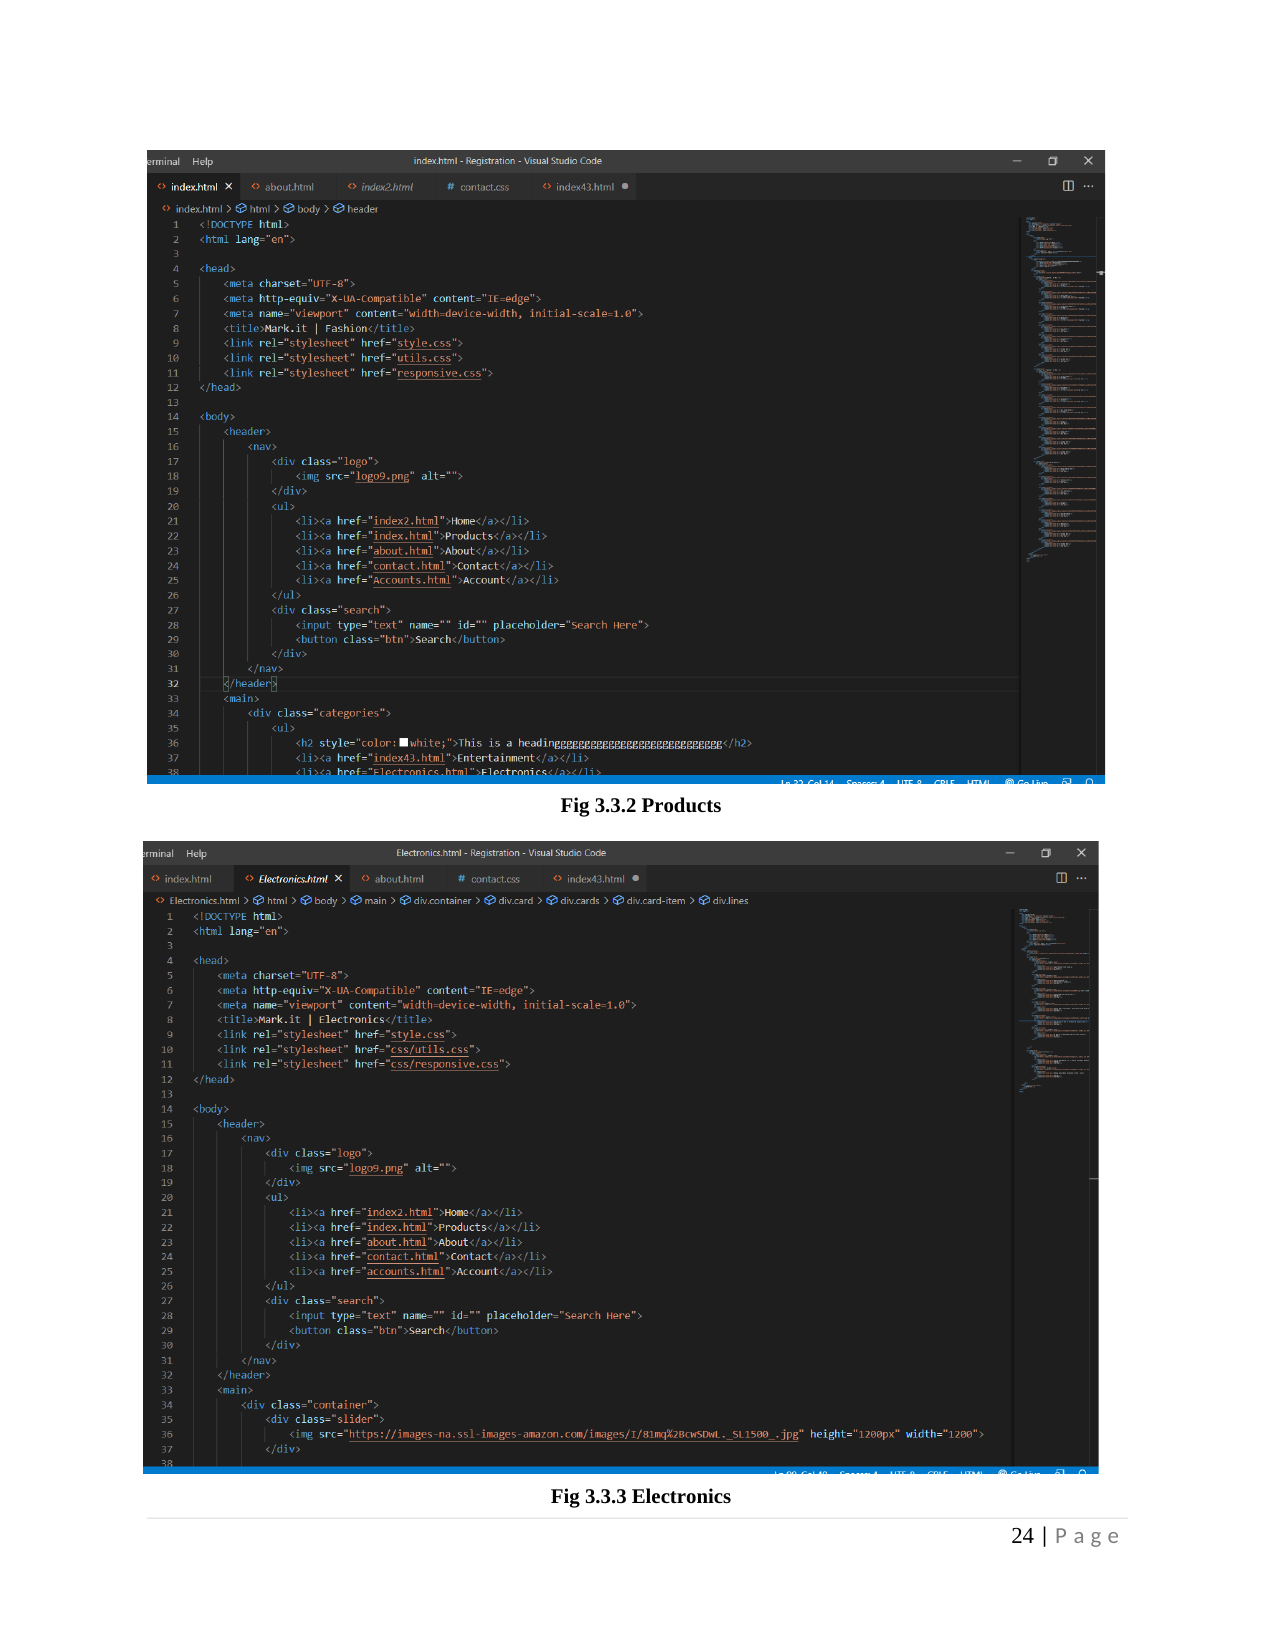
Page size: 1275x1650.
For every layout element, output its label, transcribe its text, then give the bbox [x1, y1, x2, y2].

picture [143, 841, 1099, 1474]
picture [147, 150, 1106, 784]
text Fig 3.3.3 Electronics [115, 1483, 1166, 1508]
text Fig 3.3.2 Products [115, 793, 1166, 817]
